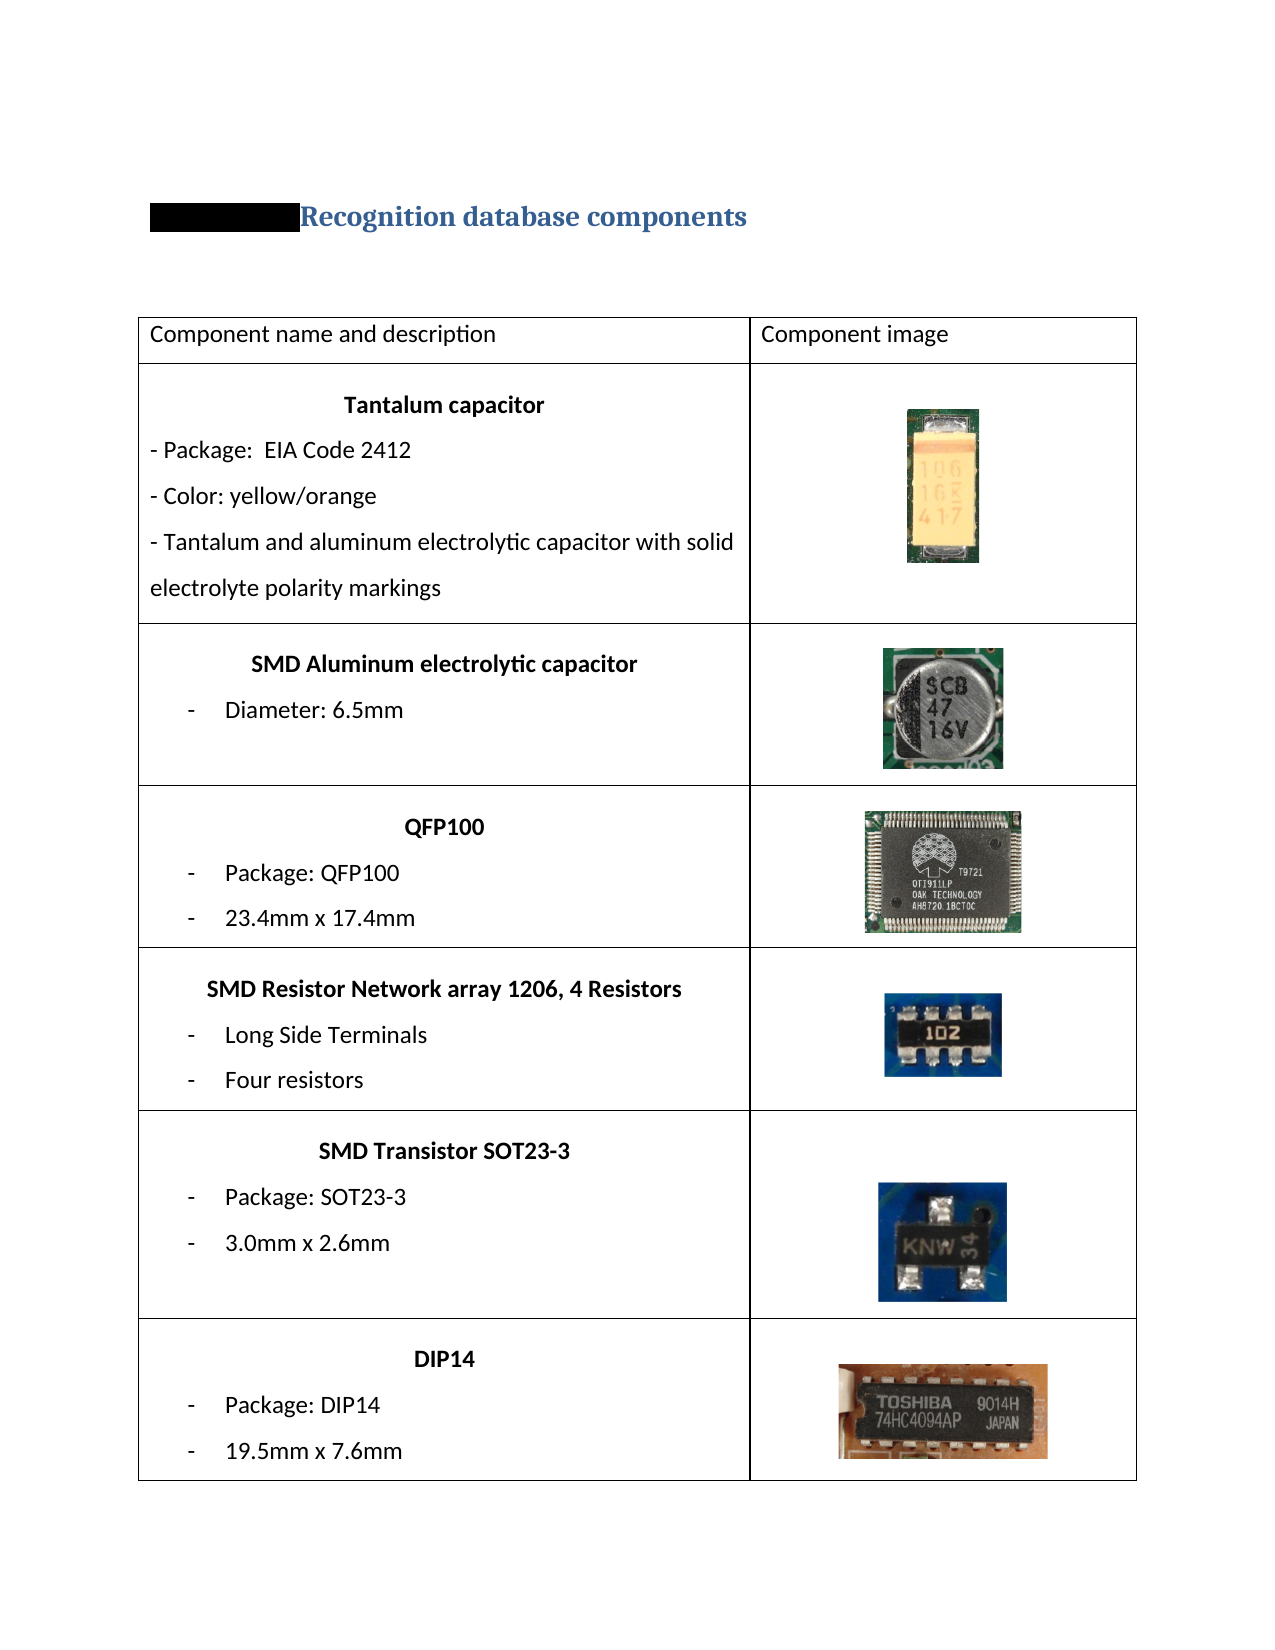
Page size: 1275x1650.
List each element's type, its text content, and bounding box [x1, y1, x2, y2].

table_cell SMD Aluminum electrolytic capacitor Diameter: 6.5mm [139, 624, 749, 785]
table_cell [751, 1319, 1136, 1480]
picture [885, 994, 1001, 1076]
table_cell QFP100 Package: QFP100 23.4mm x 17.4mm [139, 786, 749, 947]
table_header Component image [751, 318, 1136, 363]
table_cell [751, 364, 1136, 623]
table_cell Tantalum capacitor - Package: EIA Code 2412 - Color: yellow/orange - Tantalum and aluminum electrolytic capacitor with solid electrolyte polarity markings [139, 364, 749, 623]
picture [883, 648, 1004, 769]
table_cell [751, 948, 1136, 1109]
picture [864, 811, 1022, 933]
picture [879, 1183, 1007, 1301]
table_cell SMD Resistor Network array 1206, 4 Resistors Long Side Terminals Four resistors [139, 948, 749, 1109]
table_header Component name and description [139, 318, 749, 363]
table_cell DIP14 Package: DIP14 19.5mm x 7.6mm [139, 1319, 749, 1480]
picture [907, 409, 980, 563]
text Recognition database components [150, 200, 1125, 233]
table_cell SMD Transistor SOT23-3 Package: SOT23-3 3.0mm x 2.6mm [139, 1111, 749, 1317]
table_cell [751, 1111, 1136, 1317]
picture [838, 1364, 1048, 1459]
table_cell [751, 786, 1136, 947]
table_cell [751, 624, 1136, 785]
